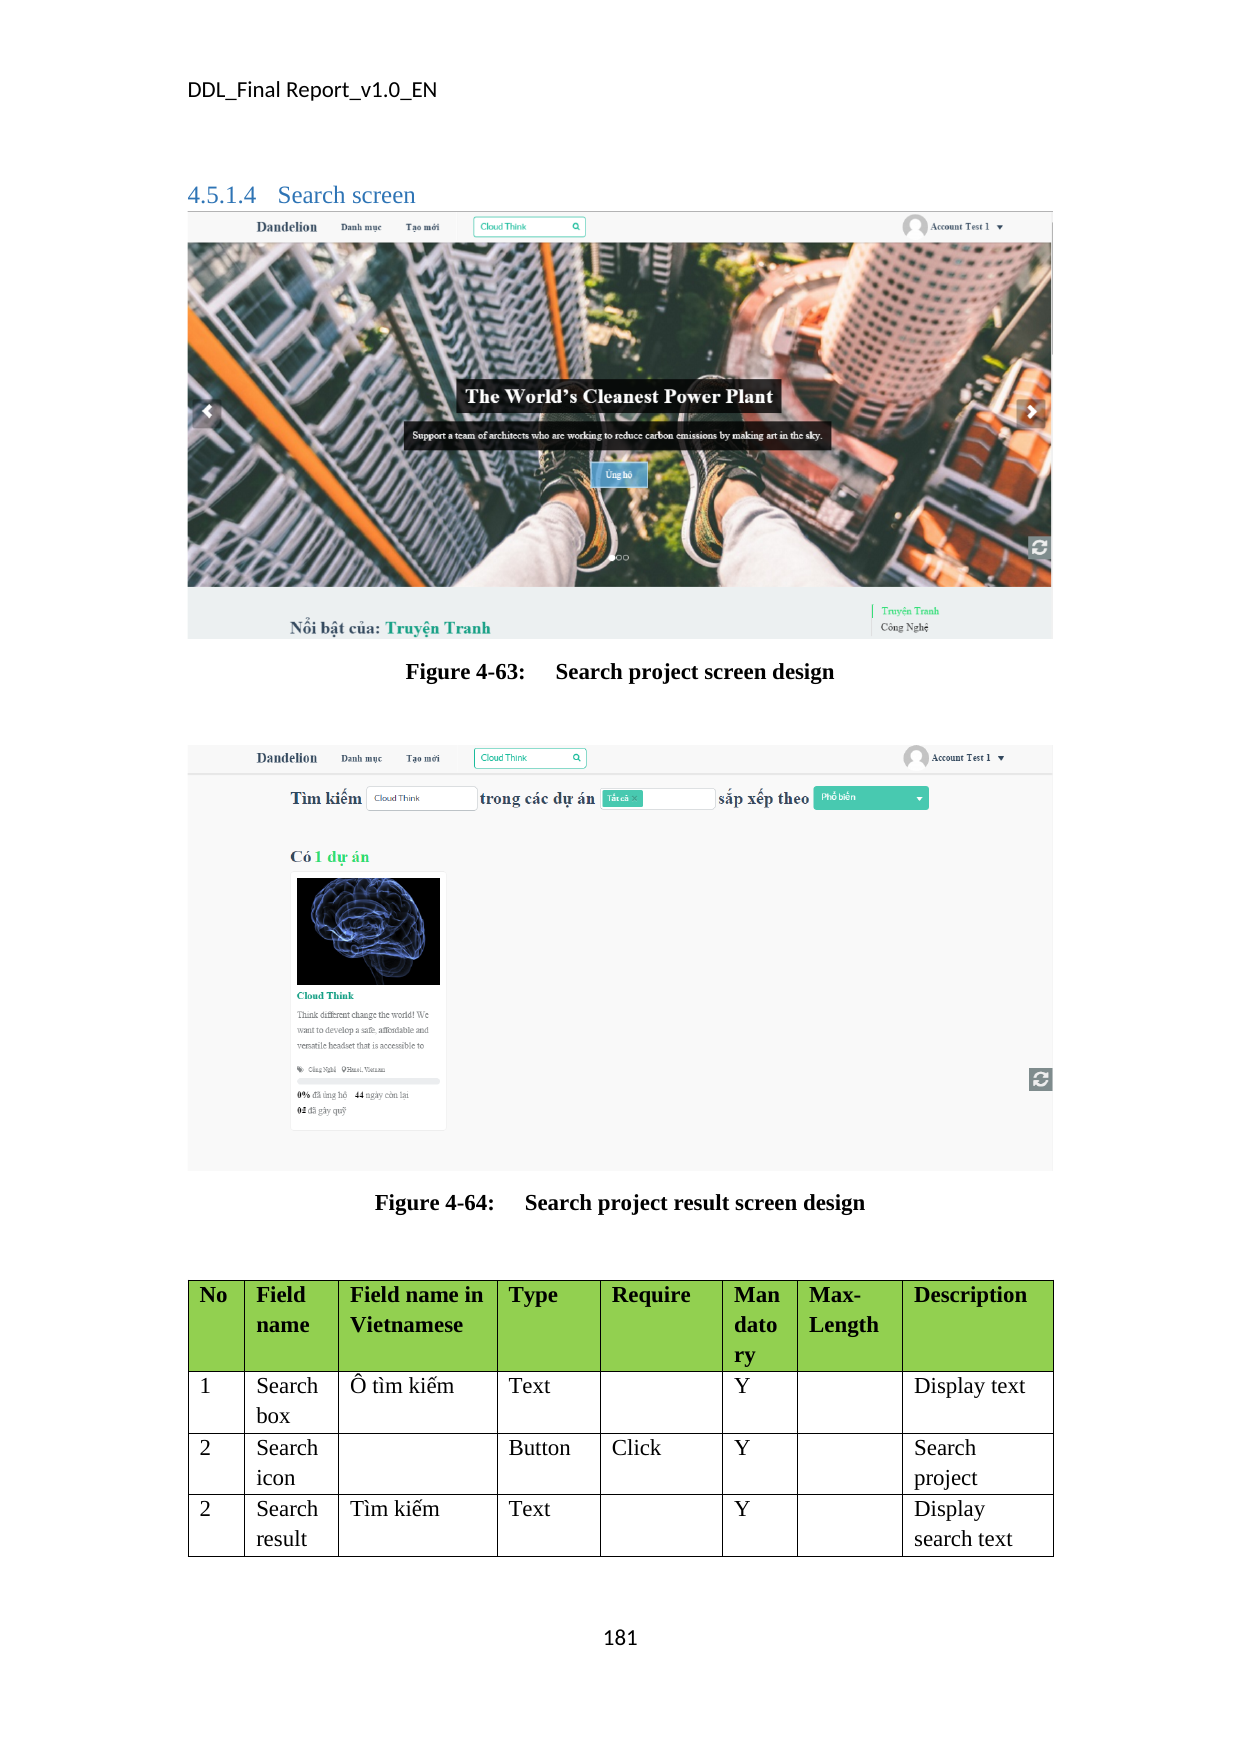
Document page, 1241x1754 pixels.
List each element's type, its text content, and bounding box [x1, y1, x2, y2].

picture [187, 745, 1053, 1171]
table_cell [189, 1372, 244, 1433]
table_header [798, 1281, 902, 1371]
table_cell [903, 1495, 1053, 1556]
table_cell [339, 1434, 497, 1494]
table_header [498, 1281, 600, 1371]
picture [187, 211, 1053, 639]
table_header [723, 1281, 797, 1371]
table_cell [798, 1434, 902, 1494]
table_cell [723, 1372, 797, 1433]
subtitle Search screen [187, 180, 1053, 209]
text Search project screen design [187, 658, 1053, 684]
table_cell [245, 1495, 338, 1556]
text Search project result screen design [187, 1189, 1053, 1216]
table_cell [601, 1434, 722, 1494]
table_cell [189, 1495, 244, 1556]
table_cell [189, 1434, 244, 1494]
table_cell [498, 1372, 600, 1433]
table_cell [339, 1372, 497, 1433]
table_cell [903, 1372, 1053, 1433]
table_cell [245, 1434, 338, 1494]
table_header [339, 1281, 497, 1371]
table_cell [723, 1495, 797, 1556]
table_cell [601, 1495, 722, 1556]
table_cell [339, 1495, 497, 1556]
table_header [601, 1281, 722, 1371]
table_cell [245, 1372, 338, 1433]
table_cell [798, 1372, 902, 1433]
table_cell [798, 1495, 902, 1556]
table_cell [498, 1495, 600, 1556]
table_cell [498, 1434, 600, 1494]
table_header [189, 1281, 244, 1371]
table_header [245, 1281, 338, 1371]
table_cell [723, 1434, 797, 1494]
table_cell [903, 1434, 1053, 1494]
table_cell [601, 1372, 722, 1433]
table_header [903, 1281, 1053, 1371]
